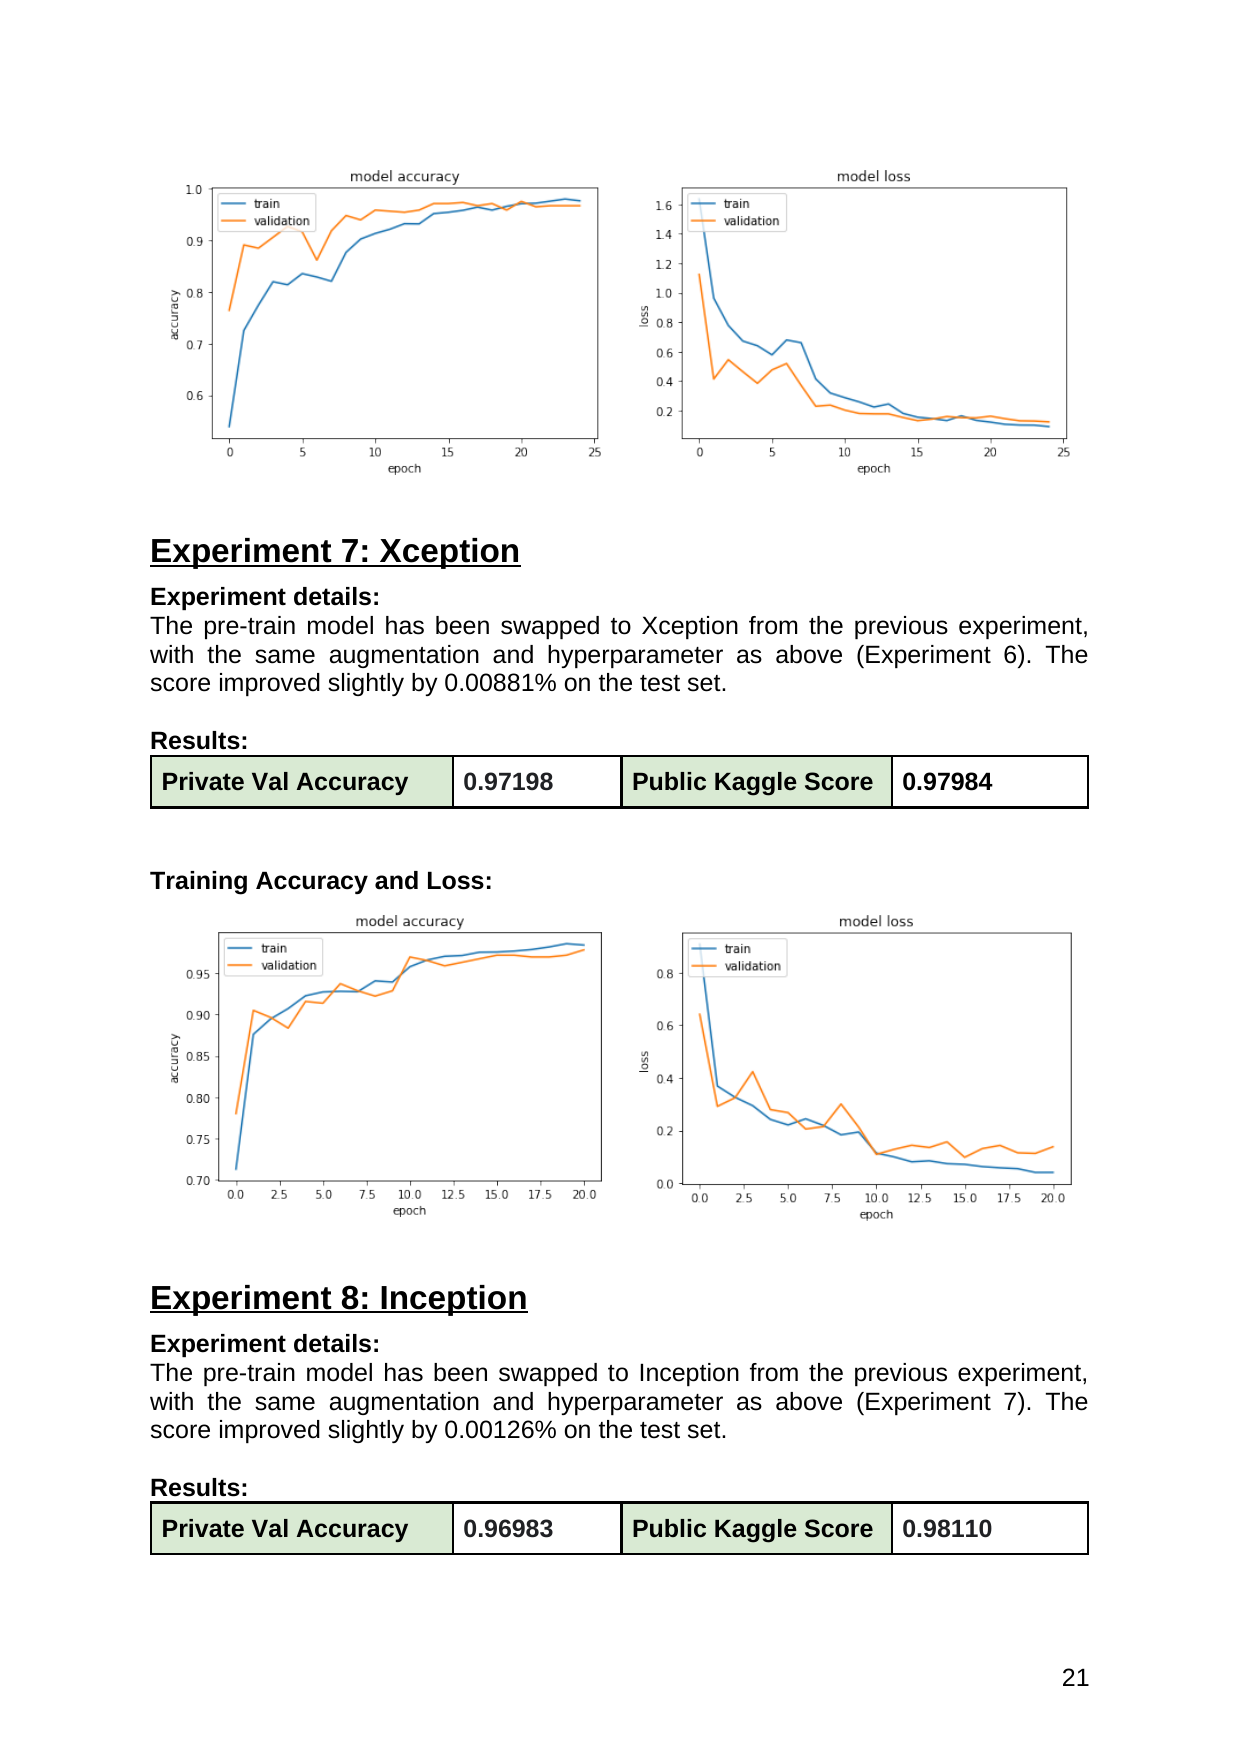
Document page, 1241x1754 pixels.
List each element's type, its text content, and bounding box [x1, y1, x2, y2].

subtitle Experiment 8: Inception [150, 1278, 1090, 1316]
table_header 0.97198 [454, 757, 620, 806]
table_header [622, 897, 1091, 1238]
table_header Public Kaggle Score [623, 757, 891, 806]
text Results: [150, 1473, 1090, 1501]
picture [161, 907, 609, 1224]
text Experiment details: [150, 1329, 1090, 1358]
table_header 0.97984 [893, 757, 1087, 806]
table_header Private Val Accuracy [152, 1504, 452, 1553]
picture [631, 907, 1079, 1228]
table_header Public Kaggle Score [623, 1504, 891, 1553]
subtitle Experiment 7: Xception [150, 531, 1090, 570]
text Results: [150, 726, 1090, 755]
text The pre-train model has been swapped to Inception from the previous experiment, with the same augmentation and hyperparameter as above (Experiment 7). The score improved slightly by 0.00126% on the test set. [150, 1358, 1090, 1444]
text Training Accuracy and Loss: [150, 866, 1090, 895]
table_header Private Val Accuracy [152, 757, 452, 806]
text The pre-train model has been swapped to Xception from the previous experiment, with the same augmentation and hyperparameter as above (Experiment 6). The score improved slightly by 0.00881% on the test set. [150, 611, 1090, 697]
table_header [152, 152, 620, 492]
text Experiment details: [150, 582, 1090, 611]
picture [161, 162, 609, 482]
picture [631, 162, 1079, 482]
table_header [622, 152, 1091, 492]
table_header 0.98110 [893, 1504, 1087, 1553]
table_header [152, 897, 620, 1238]
table_header 0.96983 [454, 1504, 620, 1553]
